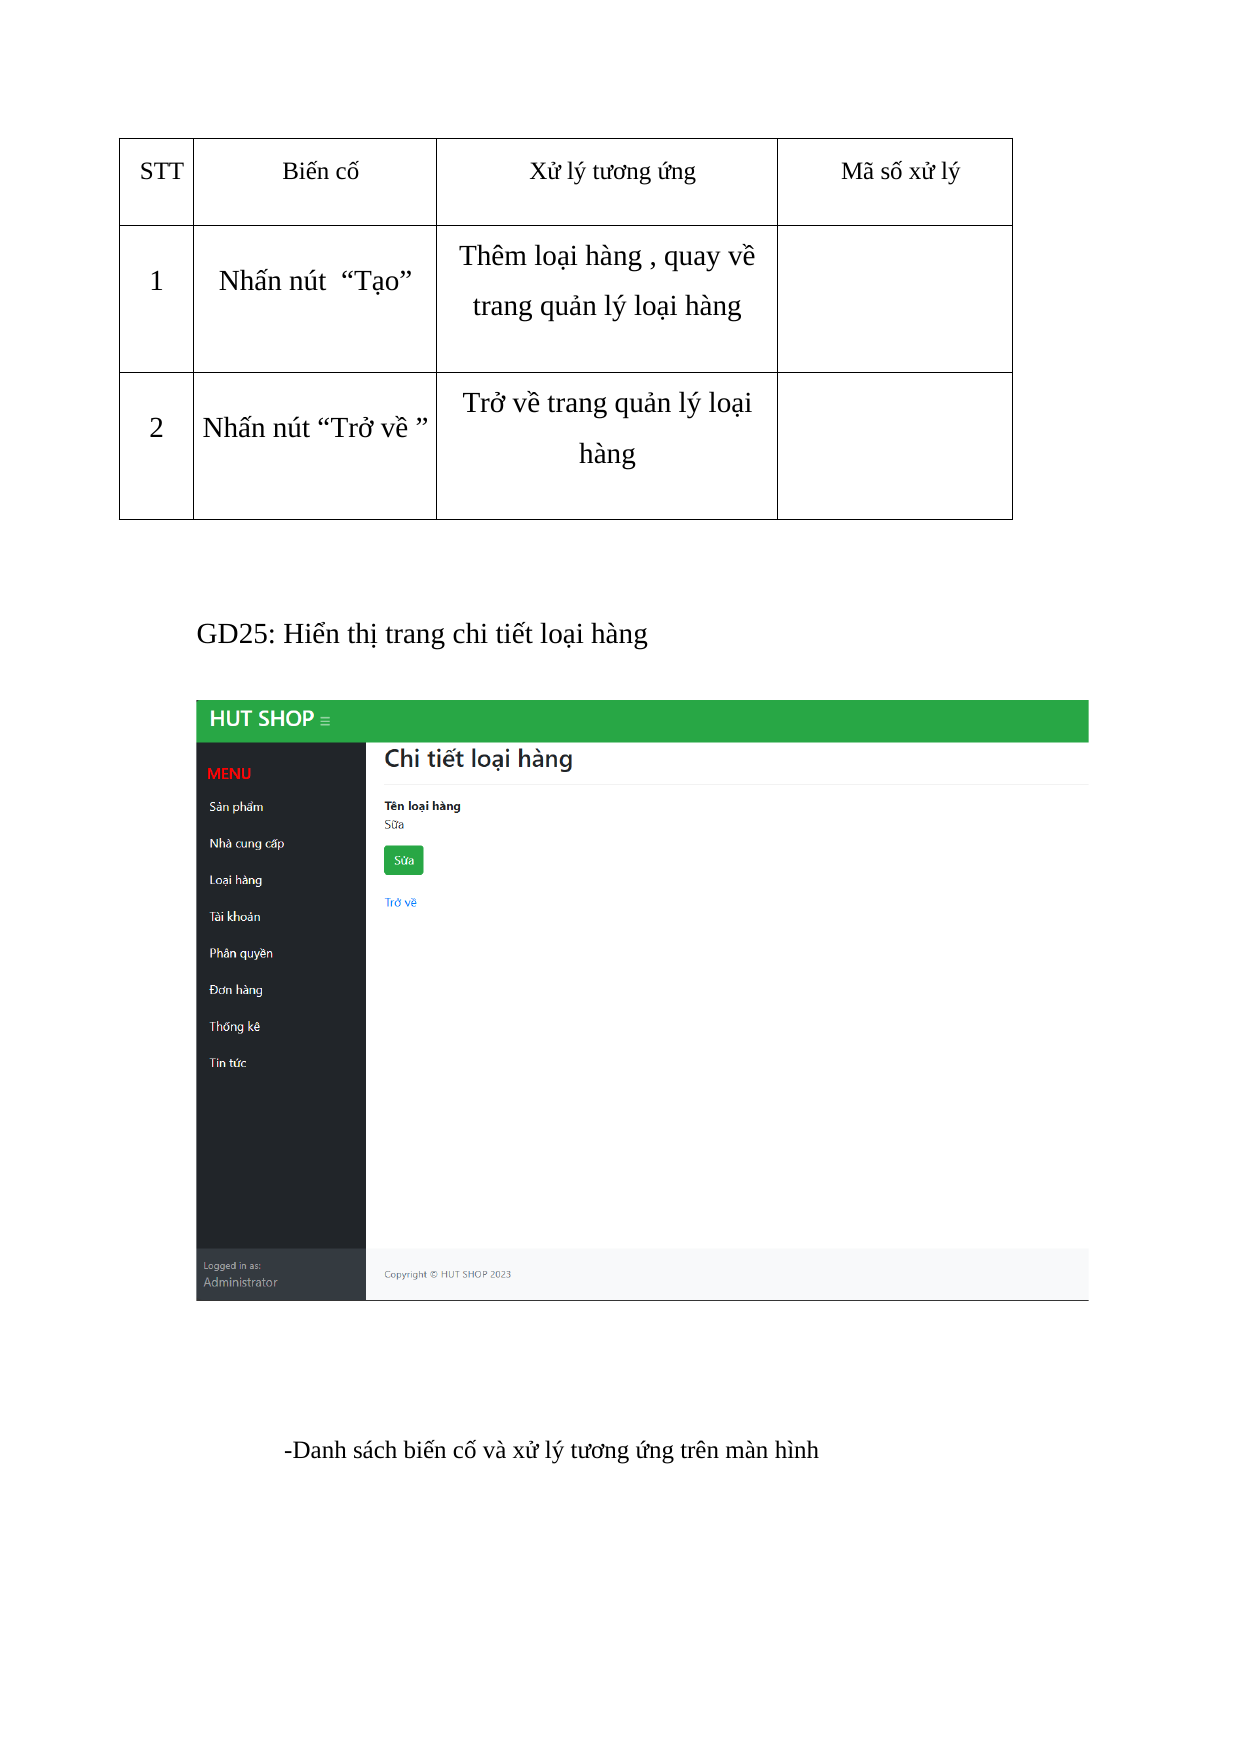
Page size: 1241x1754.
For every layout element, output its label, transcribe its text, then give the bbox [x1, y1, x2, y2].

table_cell Trở về trang quản lý loại hàng [437, 373, 777, 519]
table_header STT [120, 139, 193, 224]
text GD25: Hiển thị trang chi tiết loại hàng [196, 617, 1090, 650]
table_cell 2 [120, 373, 193, 519]
table_cell 1 [120, 226, 193, 372]
table_header Xử lý tương ứng [437, 139, 777, 224]
picture [196, 700, 1089, 1301]
table_header Mã số xử lý [778, 139, 1012, 224]
table_header Biến cố [194, 139, 436, 224]
table_cell [778, 226, 1012, 372]
table_cell Nhấn nút “Trở về ” [194, 373, 436, 519]
table_cell Thêm loại hàng , quay về trang quản lý loại hàng [437, 226, 777, 372]
table_cell Nhấn nút “Tạo” [194, 226, 436, 372]
list Danh sách biến cố và xử lý tương ứng trên màn hình [284, 1435, 1090, 1463]
table_cell [778, 373, 1012, 519]
